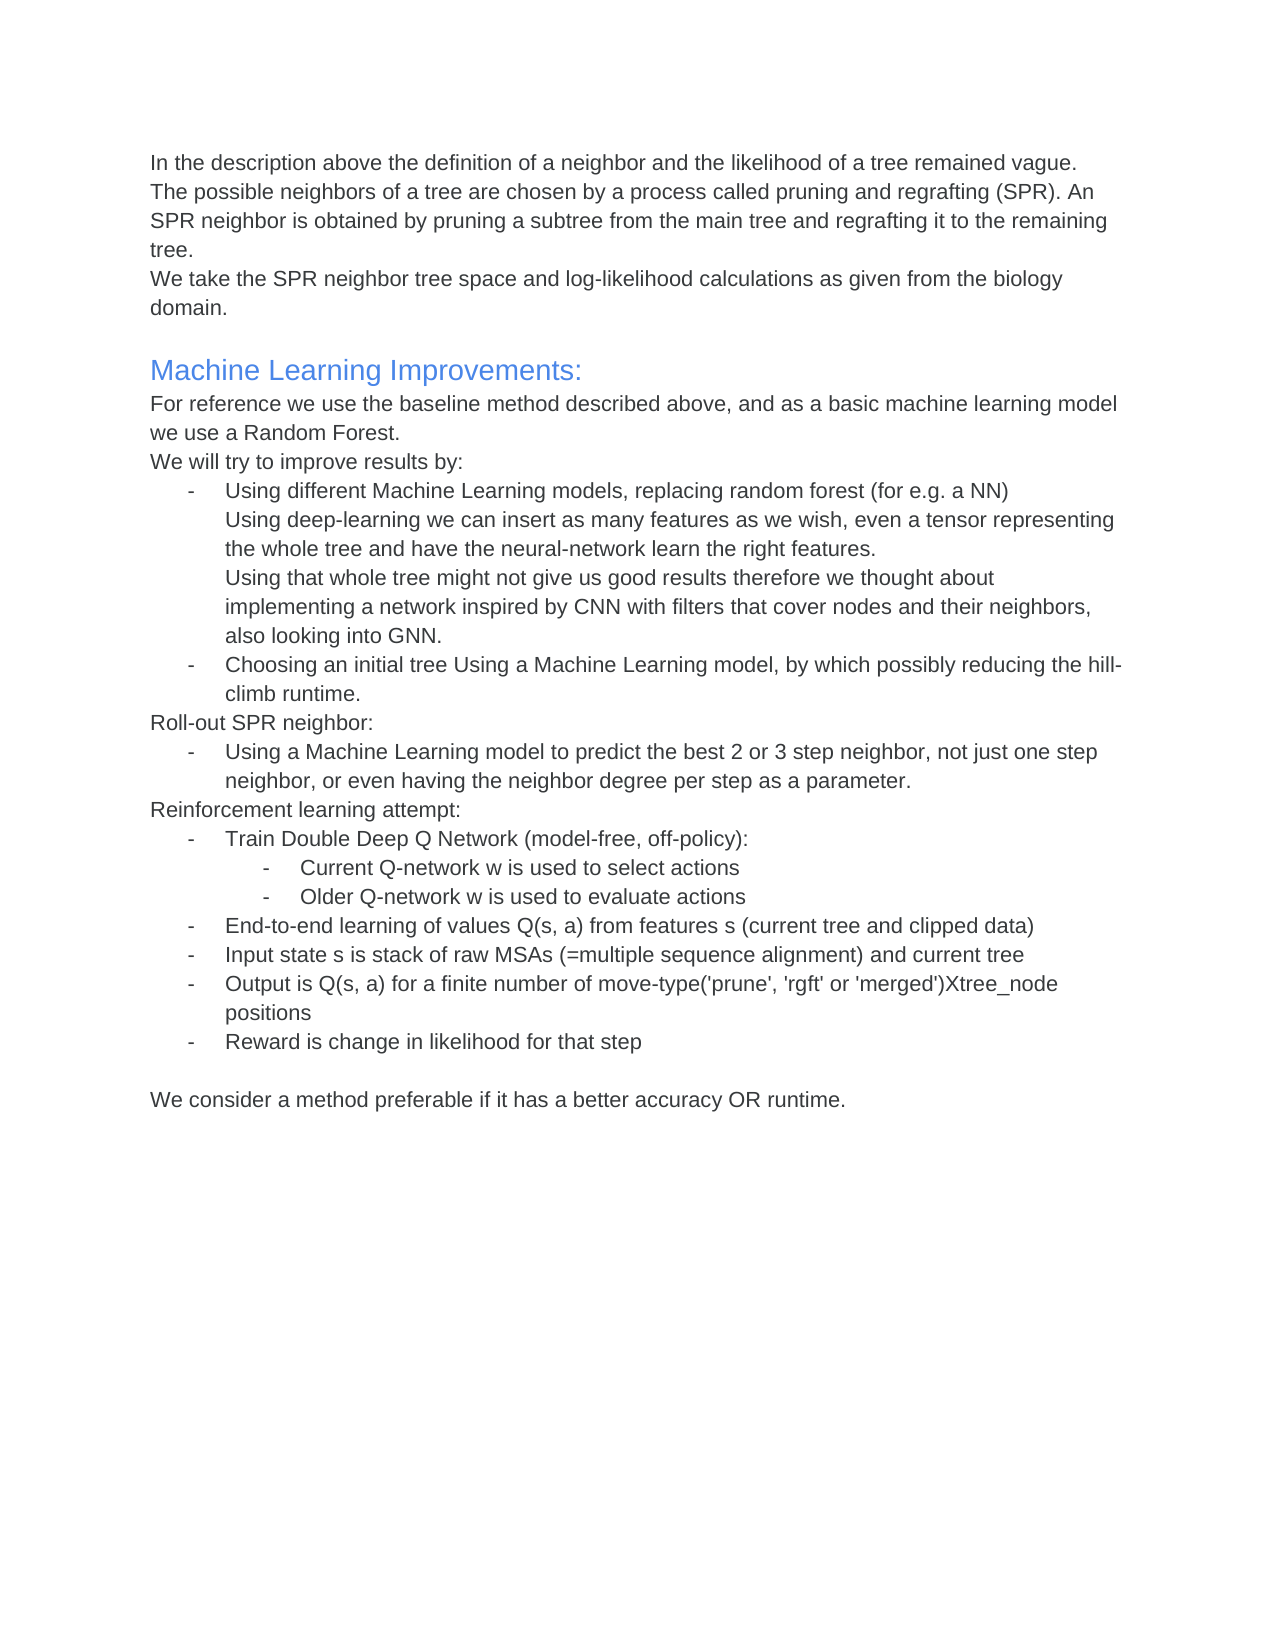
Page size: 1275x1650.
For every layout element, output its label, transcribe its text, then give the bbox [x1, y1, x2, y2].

list Train Double Deep Q Network (model-free, off-policy): [187, 826, 1125, 851]
list End-to-end learning of values Q(s, a) from features s (current tree and clipped data) [187, 912, 1125, 938]
text Using that whole tree might not give us good results therefore we thought about implementing a network inspired by CNN with filters that cover nodes and their neighbors, also looking into GNN. [225, 565, 1125, 648]
list Current Q-network w is used to select actions [262, 854, 1125, 880]
text In the description above the definition of a neighbor and the likelihood of a tree remained vague. [150, 150, 1125, 175]
text The possible neighbors of a tree are chosen by a process called pruning and regrafting (SPR). An SPR neighbor is obtained by pruning a subtree from the main tree and regrafting it to the remaining tree. [150, 179, 1125, 262]
text Machine Learning Improvements: [150, 353, 1125, 386]
text Roll-out SPR neighbor: [150, 710, 1125, 735]
list Using a Machine Learning model to predict the best 2 or 3 step neighbor, not just one step neighbor, or even having the neighbor degree per step as a parameter. [187, 739, 1125, 793]
list Using different Machine Learning models, replacing random forest (for e.g. a NN) [187, 478, 1125, 503]
text Reinforcement learning attempt: [150, 797, 1125, 822]
list Output is Q(s, a) for a finite number of move-type('prune', 'rgft' or 'merged')Xtree_node positions [187, 971, 1125, 1026]
list Choosing an initial tree Using a Machine Learning model, by which possibly reducing the hill-climb runtime. [187, 652, 1125, 706]
text We take the SPR neighbor tree space and log-likelihood calculations as given from the biology domain. [150, 266, 1125, 320]
text We consider a method preferable if it has a better accuracy OR runtime. [150, 1087, 1125, 1112]
list Reward is change in likelihood for that step [187, 1029, 1125, 1054]
list Older Q-network w is used to evaluate actions [262, 883, 1125, 909]
list Input state s is stack of raw MSAs (=multiple sequence alignment) and current tree [870, 941, 1125, 967]
list Input state s is stack of raw MSAs (=multiple sequence alignment) and current tree [187, 941, 864, 967]
text For reference we use the baseline method described above, and as a basic machine learning model we use a Random Forest. [150, 391, 1125, 445]
text Using deep-learning we can insert as many features as we wish, even a tensor representing the whole tree and have the neural-network learn the right features. [225, 507, 1125, 561]
text We will try to improve results by: [150, 449, 1125, 474]
